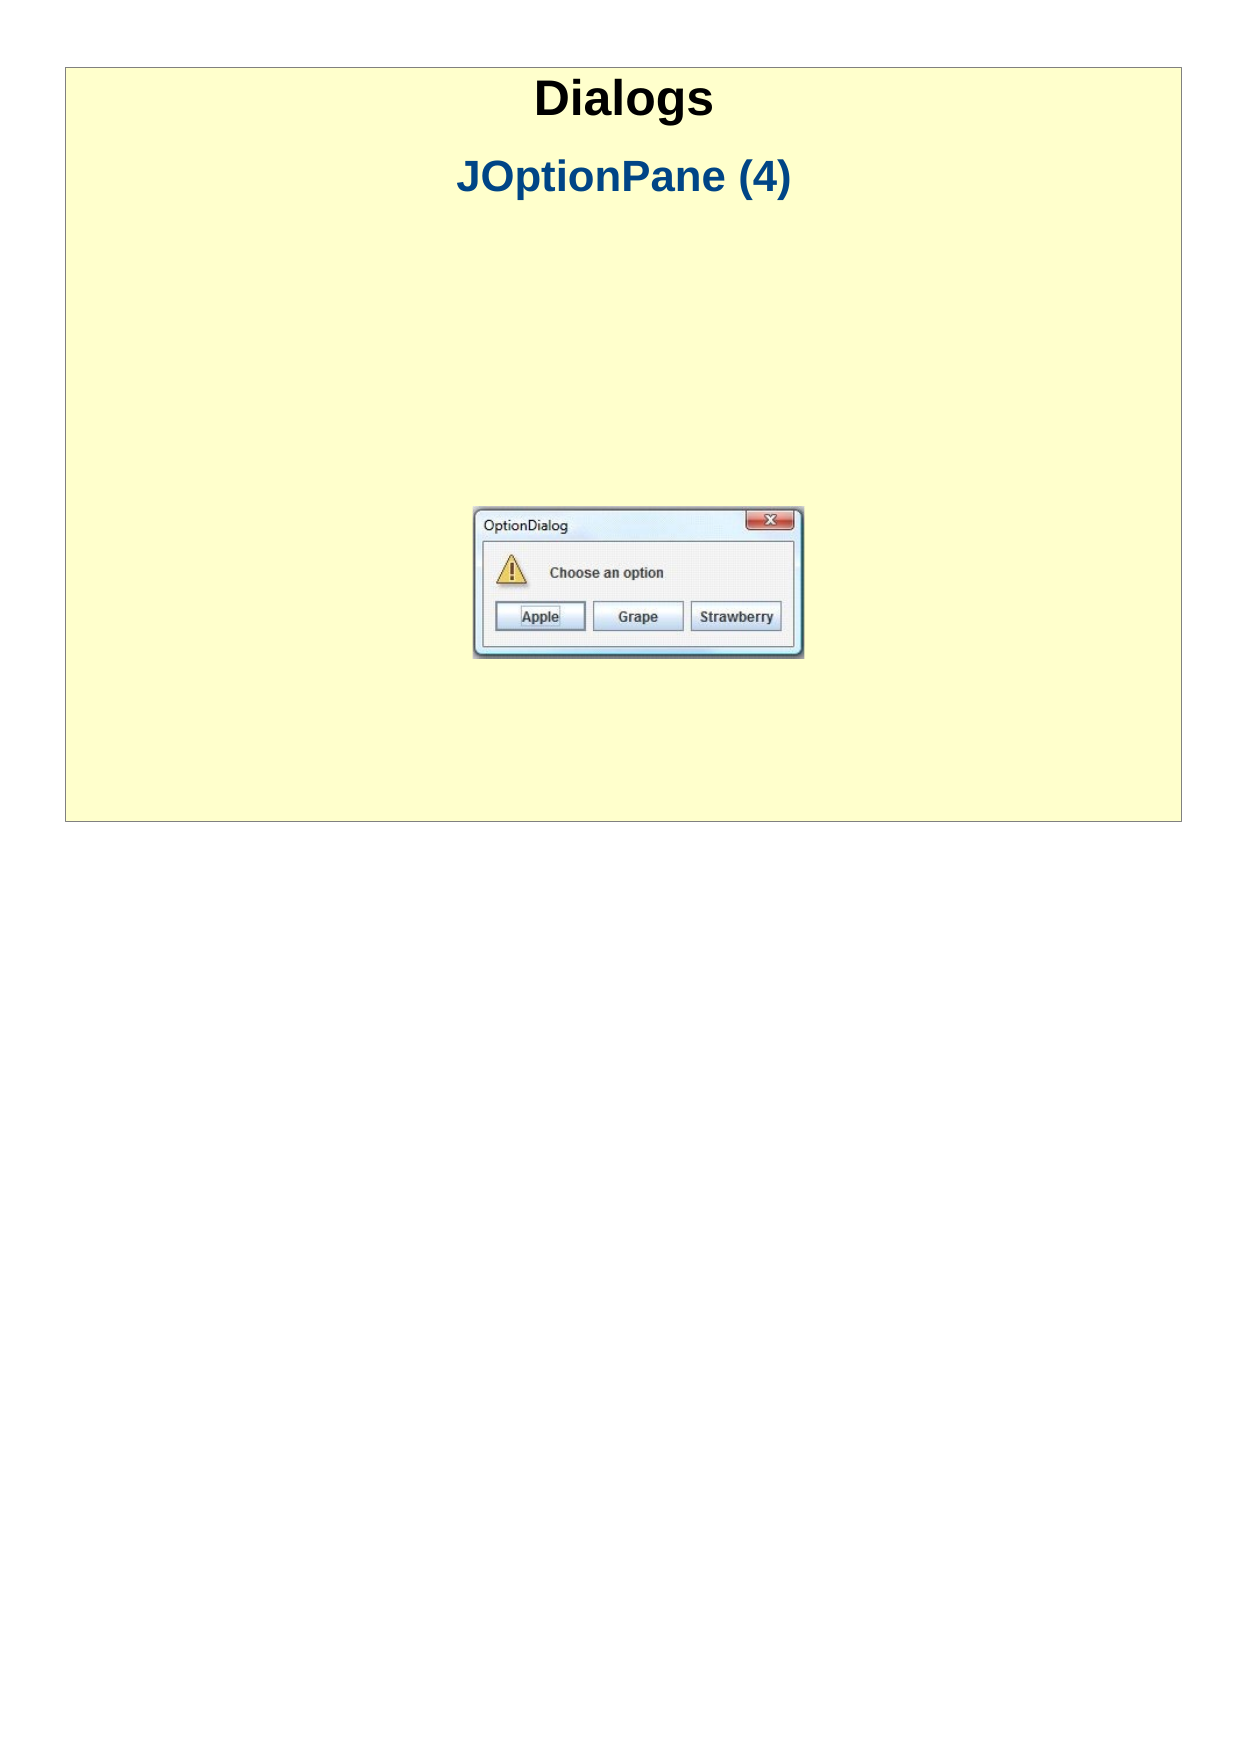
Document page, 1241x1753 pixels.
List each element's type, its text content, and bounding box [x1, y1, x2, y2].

text JOptionPane (4) [130, 151, 1117, 201]
text Dialogs [130, 69, 1117, 126]
picture [472, 506, 805, 659]
